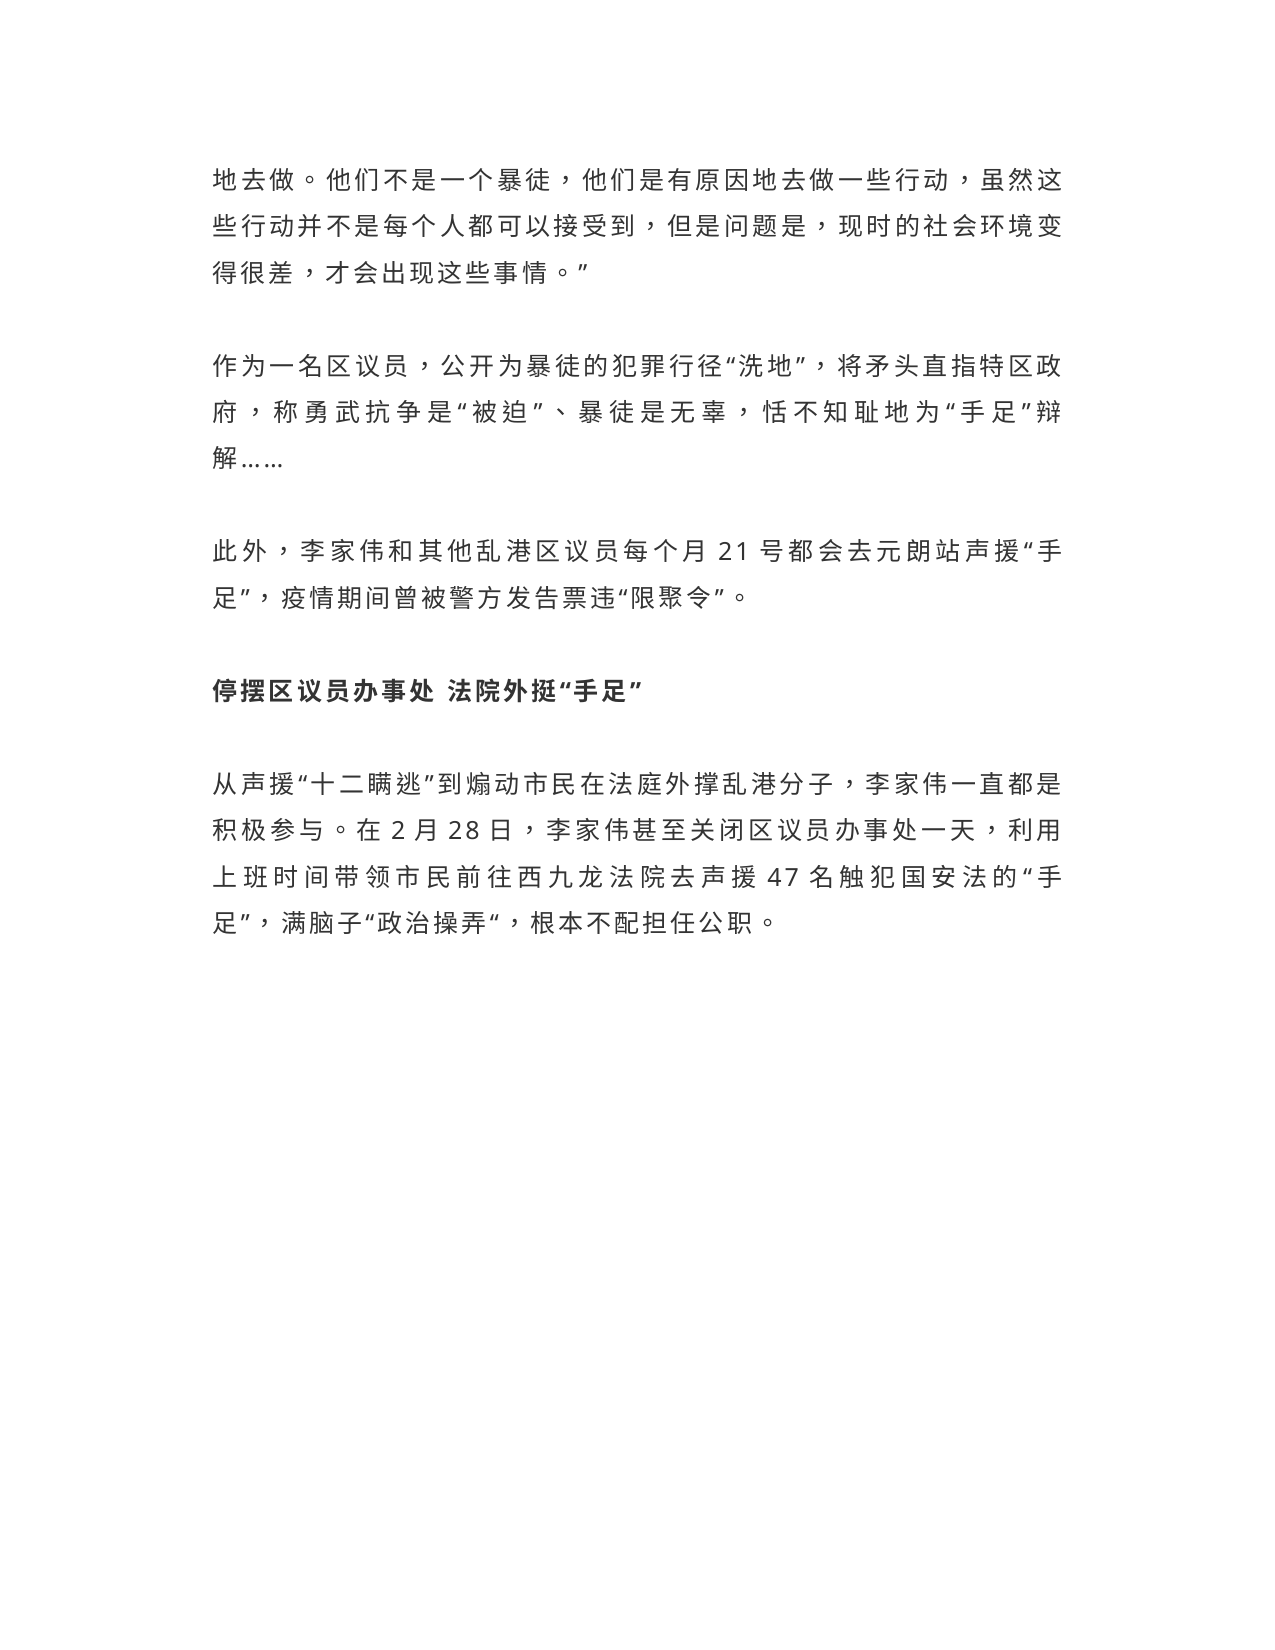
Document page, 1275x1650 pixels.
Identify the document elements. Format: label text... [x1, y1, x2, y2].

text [212, 150, 1062, 289]
text 从声援“十二瞒逃”到煽动市民在法庭外撑乱港分子，李家伟一直都是积极参与。在2月28日，李家伟甚至关闭区议员办事处一天，利用上班时间带领市民前往西九龙法院去声援47名触犯国安法的“手足”，满脑子“政治操弄“，根本不配担任公职。 [212, 754, 1062, 940]
text 此外，李家伟和其他乱港区议员每个月21号都会去元朗站声援“手足”，疫情期间曾被警方发告票违“限聚令”。 [212, 522, 1062, 614]
text 停摆区议员办事处 法院外挺“手足” [212, 661, 1062, 707]
text 作为一名区议员，公开为暴徒的犯罪行径“洗地”，将矛头直指特区政府，称勇武抗争是“被迫”、暴徒是无辜，恬不知耻地为“手足”辩解…… [212, 336, 1062, 475]
